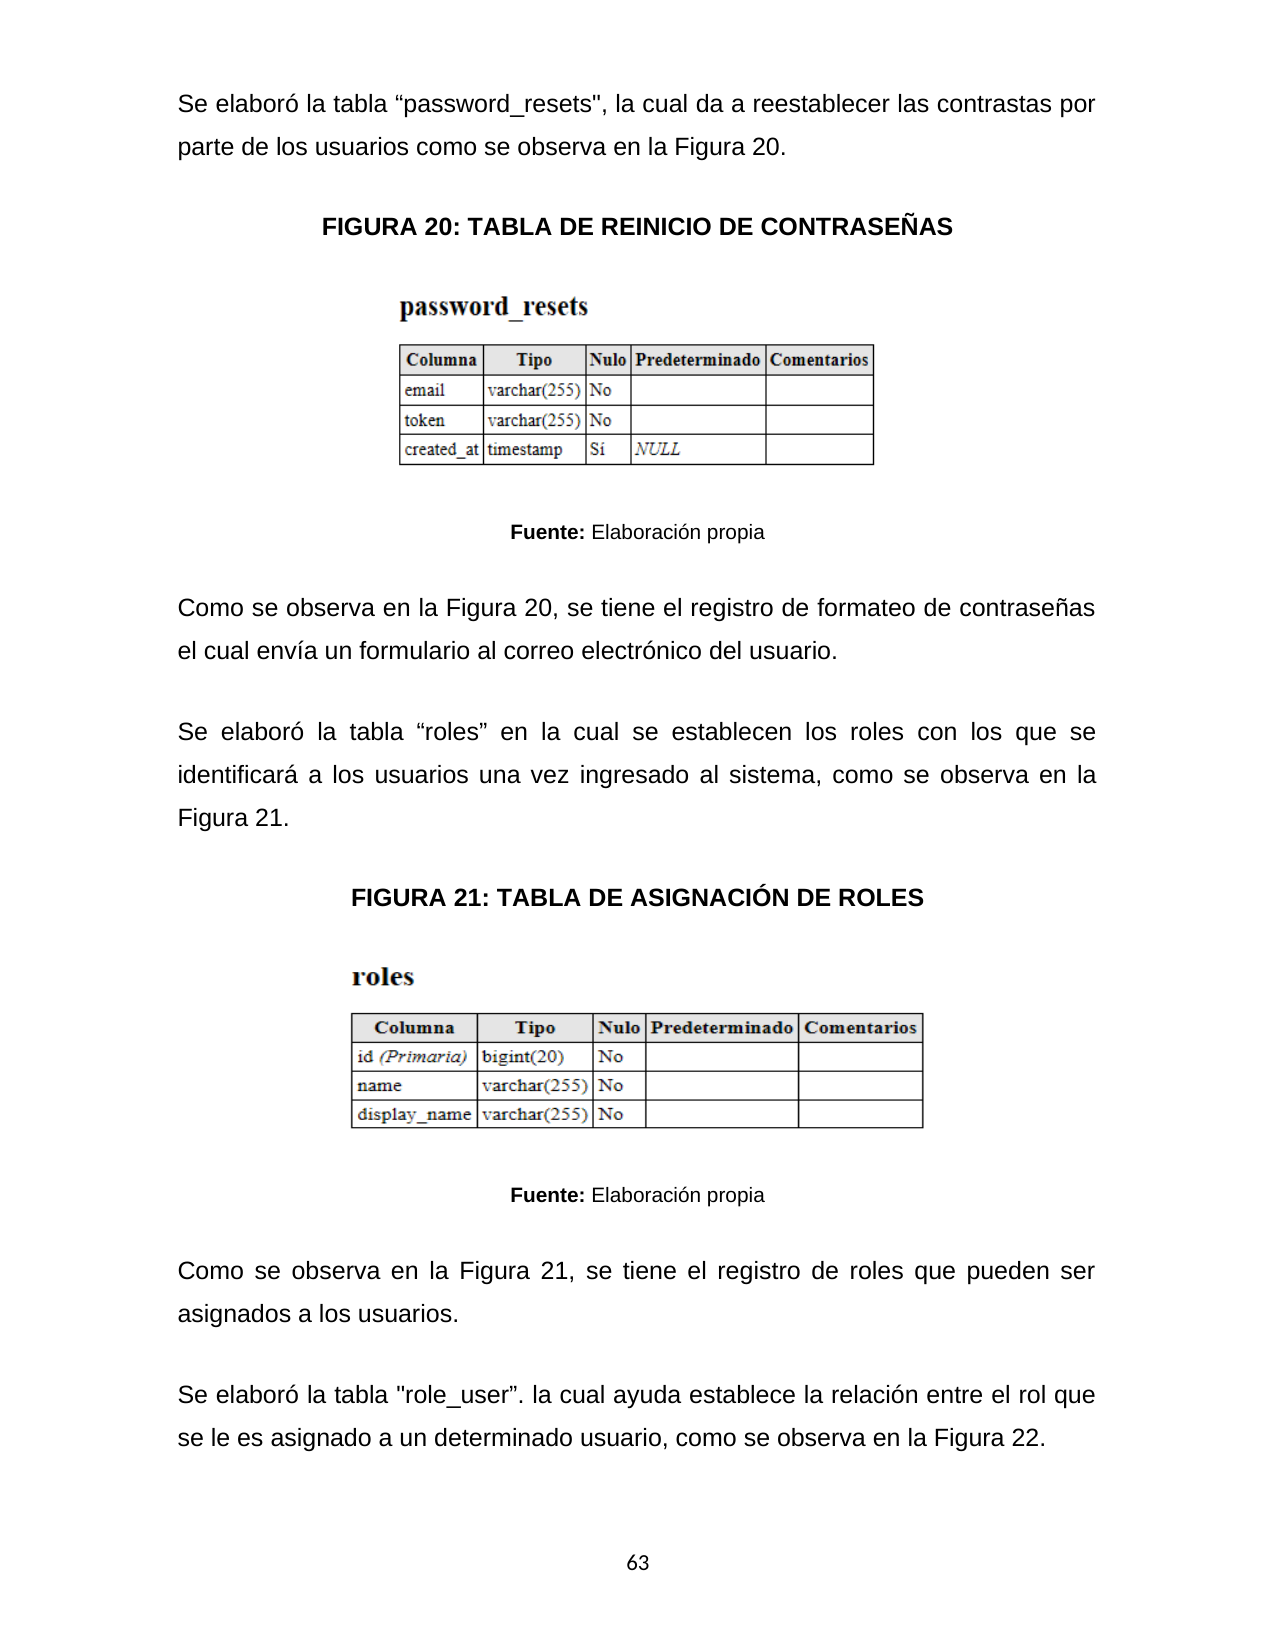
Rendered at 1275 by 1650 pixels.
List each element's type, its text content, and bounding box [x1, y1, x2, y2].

text FIGURA 21: TABLA DE ASIGNACIÓN DE ROLES [177, 883, 1098, 912]
picture [347, 965, 928, 1132]
text Se elaboró la tabla "role_user”. la cual ayuda establece la relación entre el rol que se le es asignado a un determinado usuario, como se observa en la Figura 22. [177, 1379, 1098, 1451]
text Fuente: Elaboración propia [177, 520, 1098, 544]
text Como se observa en la Figura 21, se tiene el registro de roles que pueden ser asignados a los usuarios. [177, 1256, 1098, 1328]
text FIGURA 20: TABLA DE REINICIO DE CONTRASEÑAS [177, 212, 1098, 241]
text Se elaboró la tabla “roles” en la cual se establecen los roles con los que se identificará a los usuarios una vez ingresado al sistema, como se observa en la Figura 21. [177, 716, 1098, 831]
text Como se observa en la Figura 20, se tiene el registro de formateo de contraseñas el cual envía un formulario al correo electrónico del usuario. [177, 593, 1098, 664]
text Se elaboró la tabla “password_resets", la cual da a reestablecer las contrastas por parte de los usuarios como se observa en la Figura 20. [177, 89, 1098, 161]
picture [398, 295, 878, 469]
text Fuente: Elaboración propia [177, 1183, 1098, 1207]
